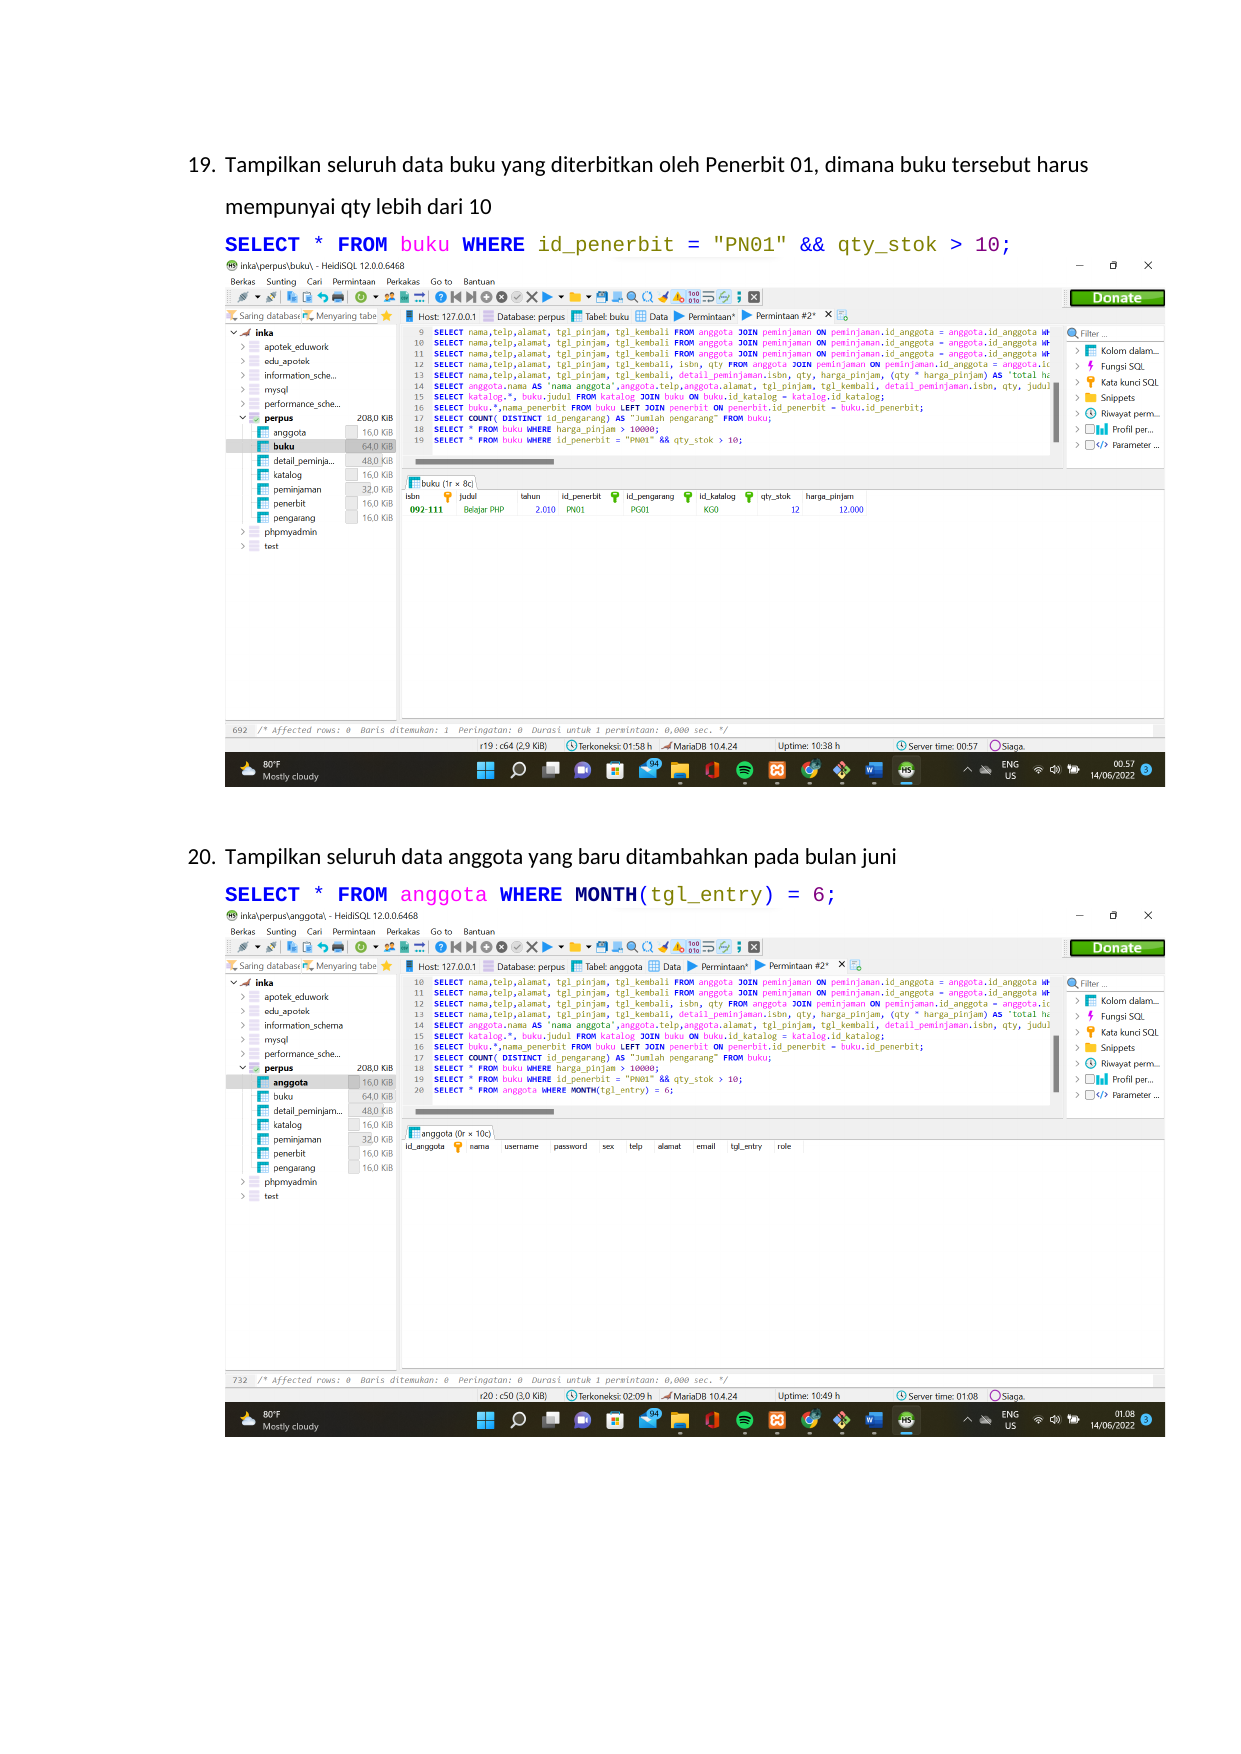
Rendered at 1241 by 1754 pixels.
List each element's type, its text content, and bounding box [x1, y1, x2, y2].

picture [225, 908, 1166, 1437]
list Tampilkan seluruh data anggota yang baru ditambahkan pada bulan juni [187, 842, 1090, 870]
list Tampilkan seluruh data buku yang diterbitkan oleh Penerbit 01, dimana buku tersebut harus mempunyai qty lebih dari 10 [187, 150, 1090, 220]
picture [225, 257, 1166, 787]
list SELECT * FROM anggota WHERE MONTH(tgl_entry) = 6; [225, 884, 1090, 908]
list SELECT * FROM buku WHERE id_penerbit = "PN01" && qty_stok > 10; [225, 234, 1090, 257]
